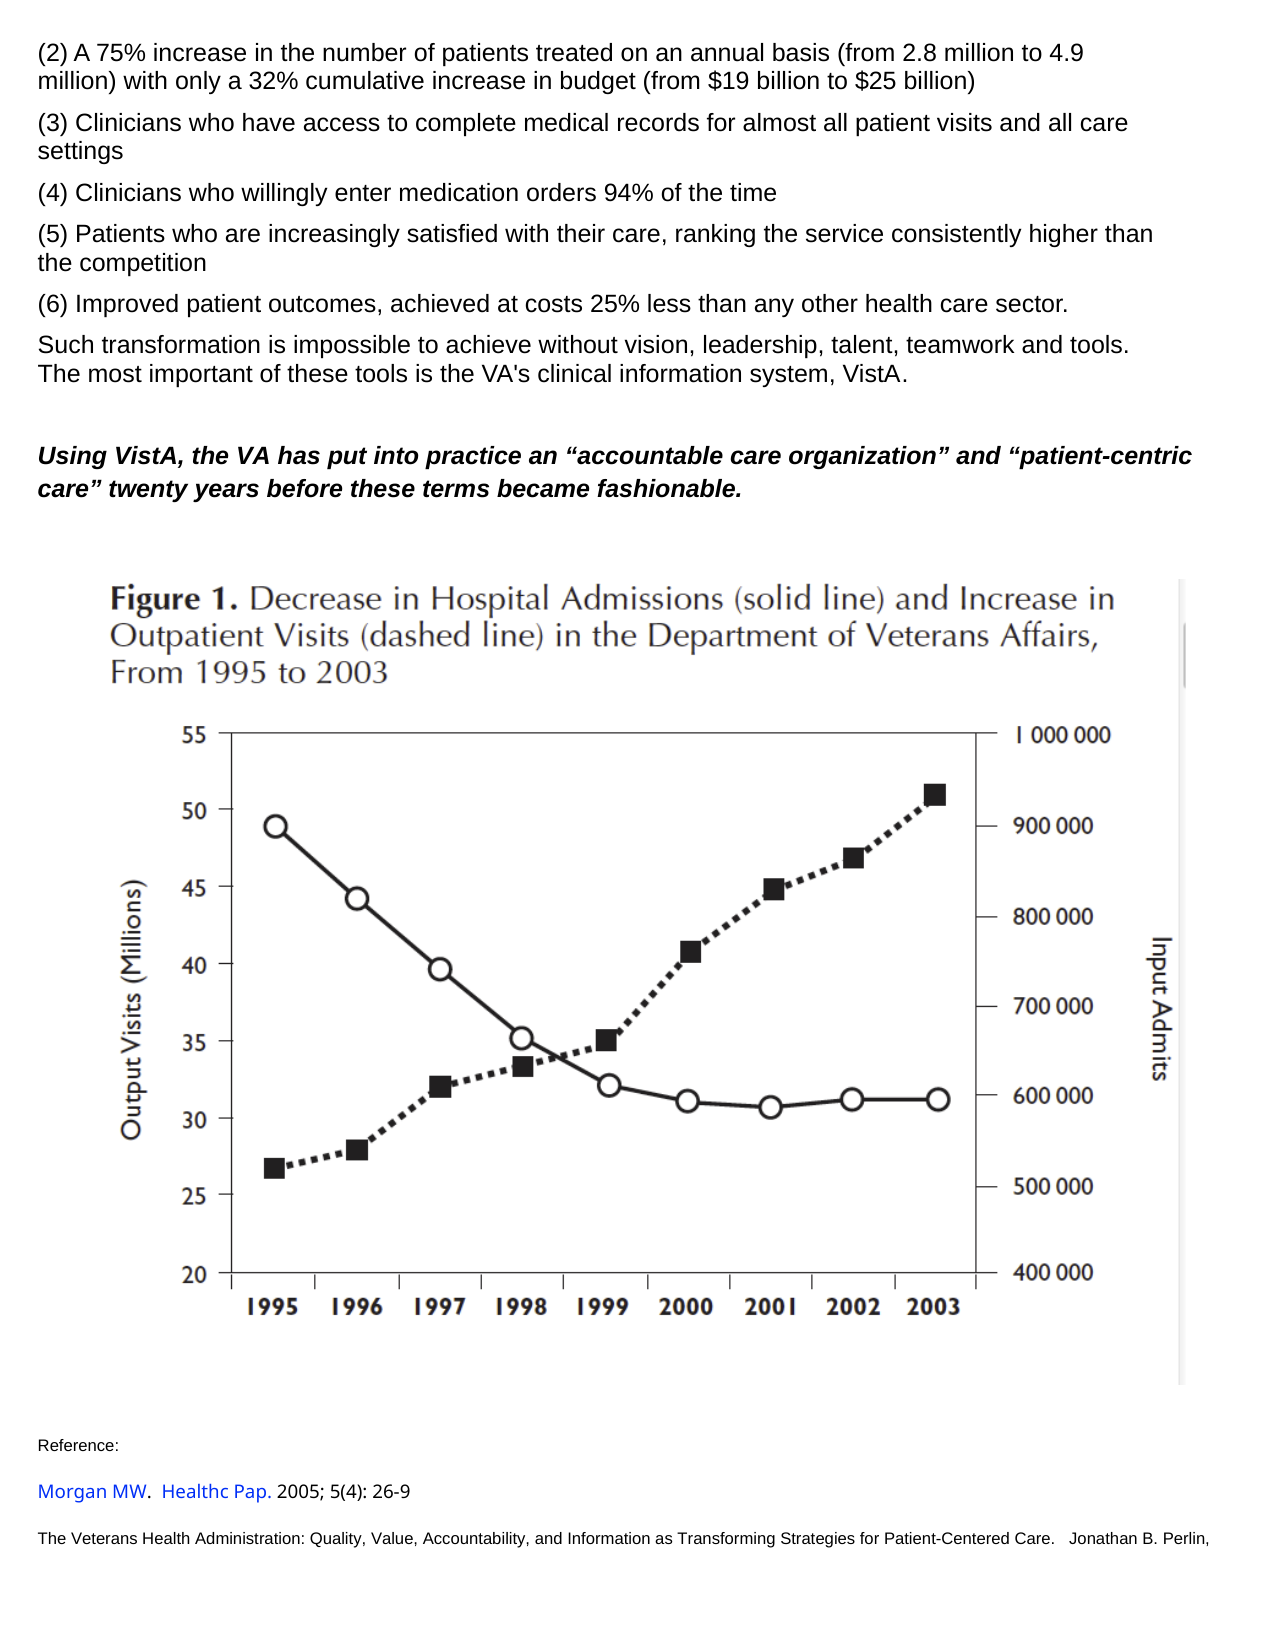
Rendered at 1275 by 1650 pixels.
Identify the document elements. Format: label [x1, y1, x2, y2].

table_header [26, 38, 1249, 1548]
picture [89, 579, 1186, 1385]
